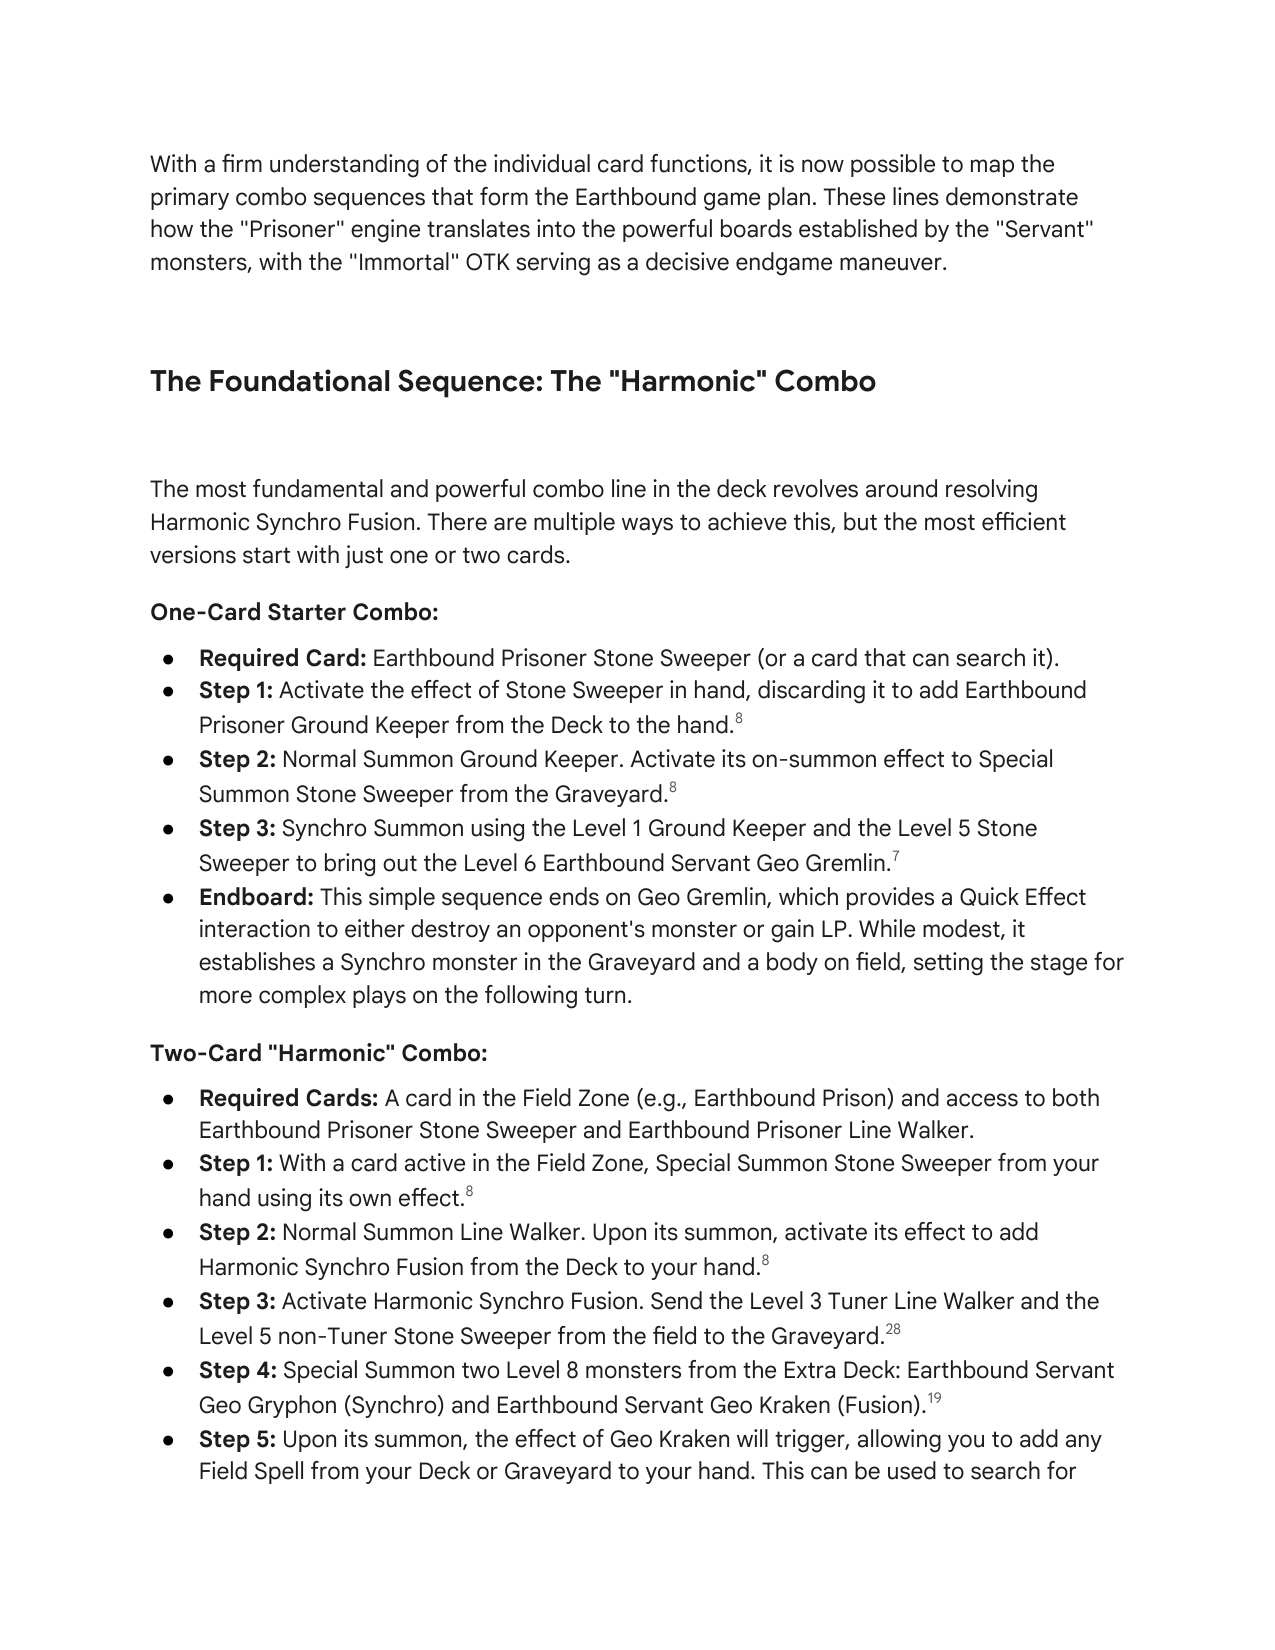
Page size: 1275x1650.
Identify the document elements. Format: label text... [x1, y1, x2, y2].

text One-Card Starter Combo: [150, 598, 1125, 627]
list Step 3: Activate Harmonic Synchro Fusion. Send the Level 3 Tuner Line Walker and the Level 5 non-Tuner Stone Sweeper from the field to the Graveyard.28 [161, 1287, 1125, 1352]
list Step 2: Normal Summon Ground Keeper. Activate its on-summon effect to Special Summon Stone Sweeper from the Graveyard.8 [161, 745, 1125, 810]
text The most fundamental and powerful combo line in the deck revolves around resolving Harmonic Synchro Fusion. There are multiple ways to achieve this, but the most efficient versions start with just one or two cards. [150, 475, 1125, 569]
text With a firm understanding of the individual card functions, it is now possible to map the primary combo sequences that form the Earthbound game plan. These lines demonstrate how the "Prisoner" engine translates into the powerful boards established by the "Servant" monsters, with the "Immortal" OTK serving as a decisive endgame maneuver. [150, 150, 1125, 277]
list Step 3: Synchro Summon using the Level 1 Ground Keeper and the Level 5 Stone Sweeper to bring out the Level 6 Earthbound Servant Geo Gremlin.7 [161, 814, 1125, 879]
list Step 2: Normal Summon Line Walker. Upon its summon, activate its effect to add Harmonic Synchro Fusion from the Deck to your hand.8 [161, 1218, 1125, 1283]
list Step 4: Special Summon two Level 8 monsters from the Extra Deck: Earthbound Servant Geo Gryphon (Synchro) and Earthbound Servant Geo Kraken (Fusion).19 [161, 1356, 1125, 1421]
list Required Card: Earthbound Prisoner Stone Sweeper (or a card that can search it). [161, 644, 1125, 672]
subtitle The Foundational Sequence: The "Harmonic" Combo [150, 363, 1125, 400]
list Endboard: This simple sequence ends on Geo Gremlin, which provides a Quick Effect interaction to either destroy an opponent's monster or gain LP. While modest, it establishes a Synchro monster in the Graveyard and a body on field, setting the stage for more complex plays on the following turn. [161, 883, 1125, 1010]
list Step 1: With a card active in the Field Zone, Special Summon Stone Sweeper from your hand using its own effect.8 [161, 1149, 1125, 1214]
list Required Cards: A card in the Field Zone (e.g., Earthbound Prison) and access to both Earthbound Prisoner Stone Sweeper and Earthbound Prisoner Line Walker. [161, 1084, 1125, 1146]
list Step 1: Activate the effect of Stone Sweeper in hand, discarding it to add Earthbound Prisoner Ground Keeper from the Deck to the hand.8 [161, 676, 1125, 741]
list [161, 1425, 1125, 1486]
text Two-Card "Harmonic" Combo: [150, 1039, 1125, 1068]
